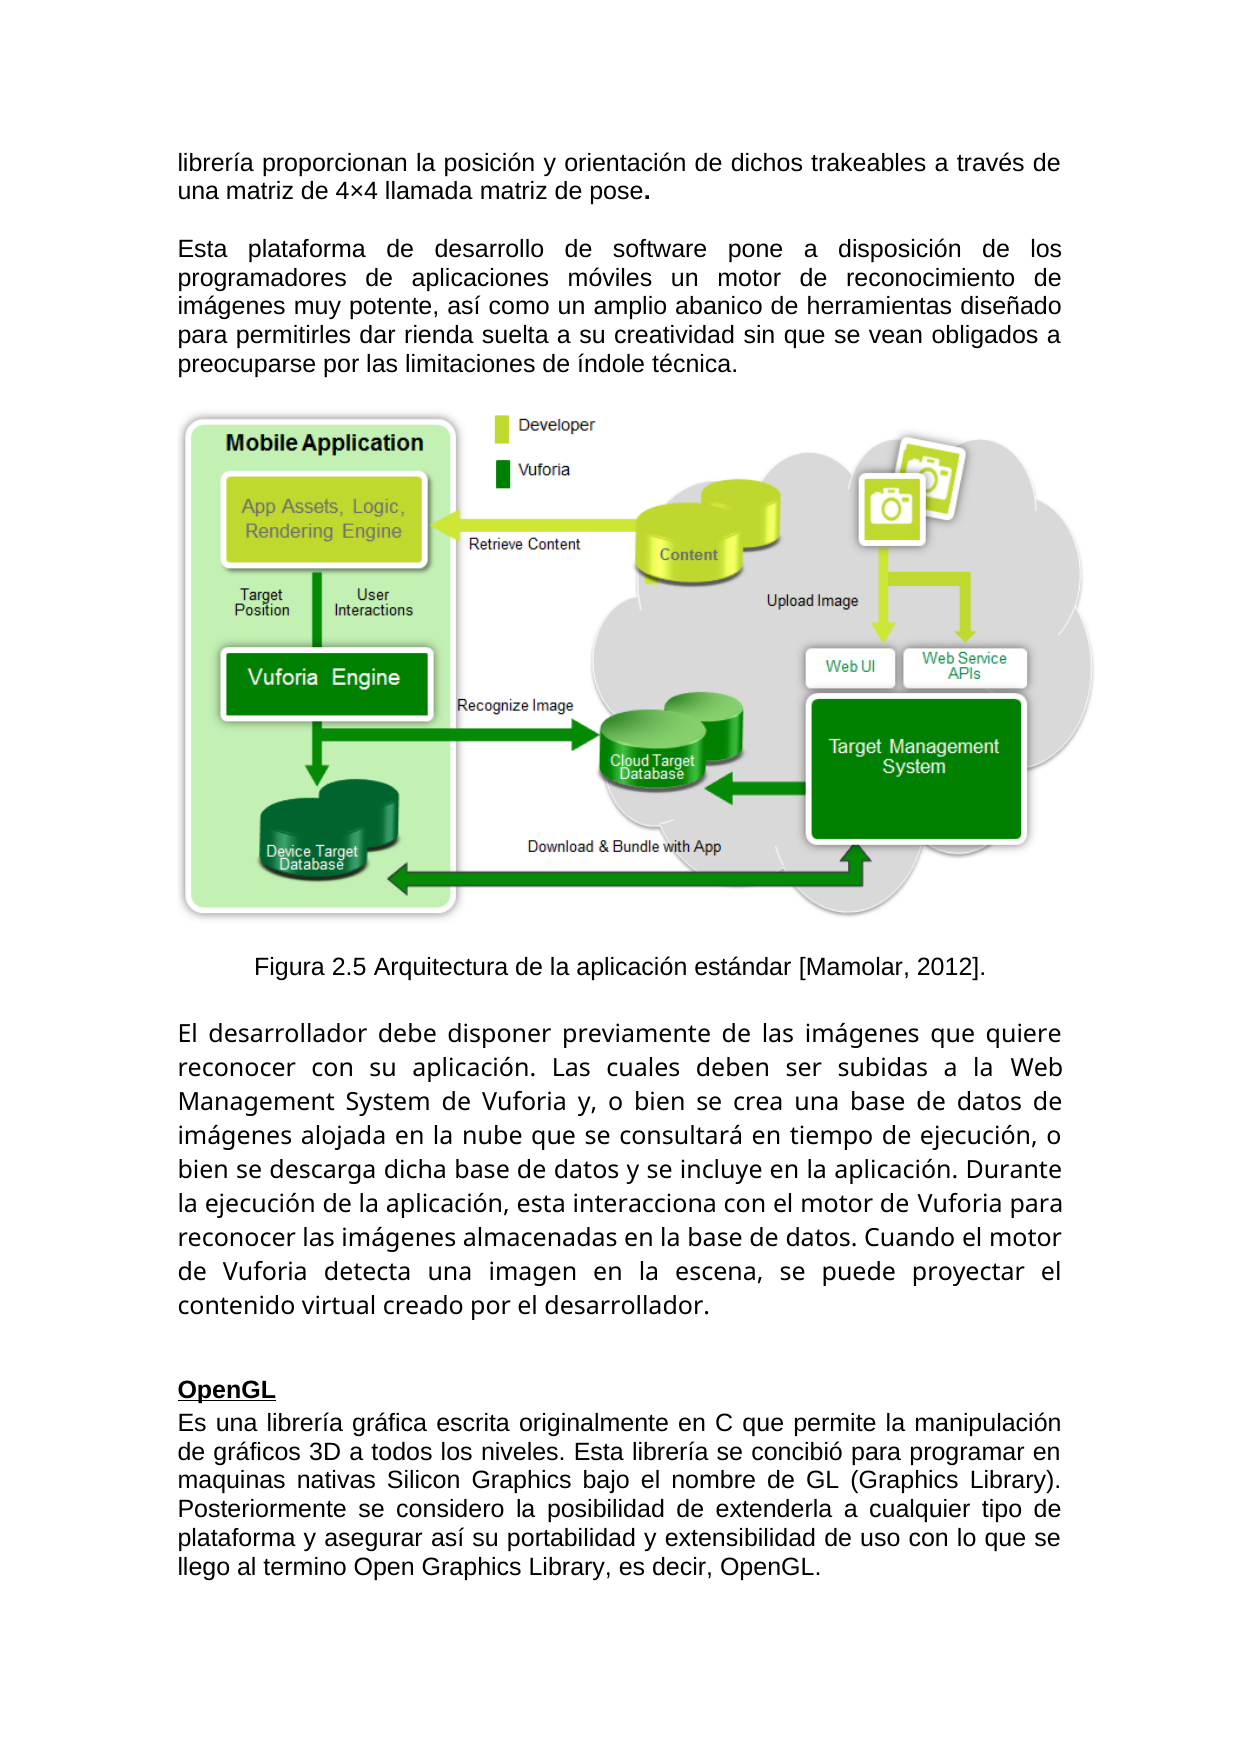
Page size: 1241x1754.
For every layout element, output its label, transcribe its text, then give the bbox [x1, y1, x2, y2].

text Es una librería gráfica escrita originalmente en C que permite la manipulación de gráficos 3D a todos los niveles. Esta librería se concibió para programar en maquinas nativas Silicon Graphics bajo el nombre de GL (Graphics Library). Posteriormente se considero la posibilidad de extenderla a cualquier tipo de plataforma y asegurar así su portabilidad y extensibilidad de uso con lo que se llego al termino Open Graphics Library, es decir, OpenGL. [177, 1408, 1063, 1580]
text Figura 2.5 Arquitectura de la aplicación estándar [Mamolar, 2012]. [177, 952, 1063, 981]
text OpenGL [177, 1375, 1063, 1403]
text Esta plataforma de desarrollo de software pone a disposición de los programadores de aplicaciones móviles un motor de reconocimiento de imágenes muy potente, así como un amplio abanico de herramientas diseñado para permitirles dar rienda suelta a su creatividad sin que se vean obligados a preocuparse por las limitaciones de índole técnica. [177, 234, 1063, 378]
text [177, 148, 1063, 205]
text El desarrollador debe disponer previamente de las imágenes que quiere reconocer con su aplicación. Las cuales deben ser subidas a la Web Management System de Vuforia y, o bien se crea una base de datos de imágenes alojada en la nube que se consultará en tiempo de ejecución, o bien se descarga dicha base de datos y se incluye en la aplicación. Durante la ejecución de la aplicación, esta interacciona con el motor de Vuforia para reconocer las imágenes almacenadas en la base de datos. Cuando el motor de Vuforia detecta una imagen en la escena, se puede proyectar el contenido virtual creado por el desarrollador. [177, 1015, 1063, 1322]
